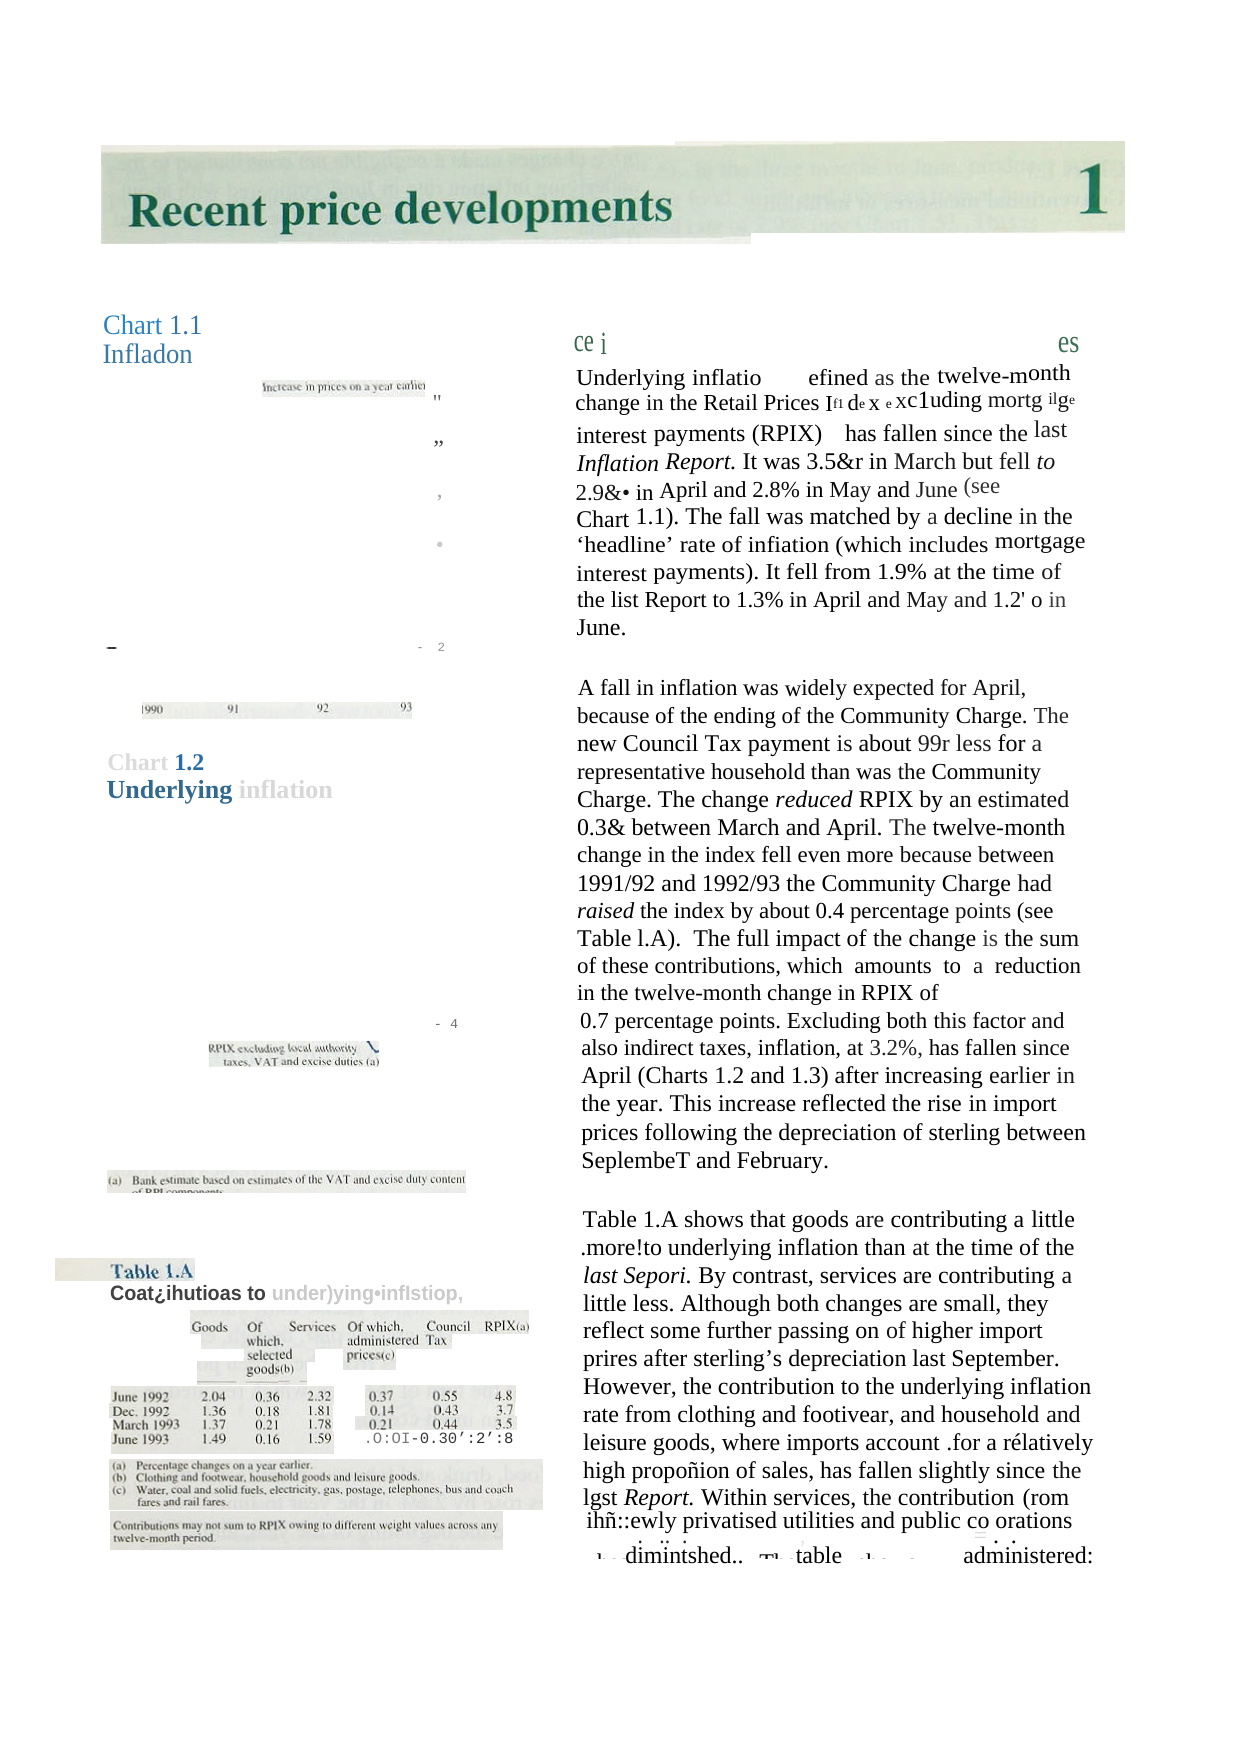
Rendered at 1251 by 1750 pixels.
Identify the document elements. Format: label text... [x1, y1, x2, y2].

picture [208, 1041, 379, 1067]
text .more!to underlying inflation than at the time of the last Sepori. By contrast, services are contributing a little less. Although both changes are small, they reflect some further passing on of higher import prires after sterling’s depreciation last September. However, the contribution to the underlying inflation rate from clothing and footivear, and household and leisure goods, where imports account .for a rélatively high propoñion of sales, has fallen slightly since the lgst Report. Within services, the contribution (rom [580, 1233, 1097, 1511]
text . .. . , = . . [637, 1533, 1112, 1547]
text June. [576, 615, 1112, 641]
text ihñ::ewly privatised utilities and public co orations [586, 1512, 1112, 1533]
picture [262, 380, 425, 397]
list ‘headline’ rate of infiation (which includes mortgage interest payments). It fell from 1.9% at the time of [436, 531, 1088, 585]
text - 4 [44, 1017, 458, 1032]
subtitle Chart 1.1 Infladon [102, 312, 204, 369]
picture [109, 1386, 334, 1454]
text Table 1.A shows that goods are contributing a little [582, 1205, 1112, 1233]
text " change in the Retail Prices If1 de x e Xc1uding mortg ilge [432, 389, 1112, 417]
text Coat¿ihutioas to under)ying•infIstiop, [110, 1254, 470, 1304]
text the list Report to 1.3% in April and May and 1.2' o in [577, 586, 1112, 612]
text Underlying inflation [106, 776, 470, 805]
picture [355, 1385, 517, 1430]
text A fall in inflation was widely expected for April, because of the ending of the Community Charge. The new Council Tax payment is about 99r less for a representative household than was the Community Charge. The change reduced RPIX by an estimated 0.3& between March and April. The twelve-month change in the index fell even more because between 1991/92 and 1992/93 the Community Charge had raised the index by about 0.4 percentage points (see Table l.A). The full impact of the change is the sum of these contributions, which amounts to a reduction in the twelve-month change in RPIX of [577, 674, 1098, 1006]
picture [110, 1511, 503, 1550]
text 0.7 percentage points. Excluding both this factor and also indirect taxes, inflation, at 3.2%, has fallen since April (Charts 1.2 and 1.3) after increasing earlier in the year. This increase reflected the rise in import prices following the depreciation of sterling between SeplembeT and February. [580, 1007, 1098, 1173]
text ce i es [574, 321, 1112, 361]
picture [142, 702, 412, 719]
picture [107, 1170, 466, 1193]
text Inflation Report. It was 3.5&r in March but fell to [577, 447, 1112, 475]
picture [109, 1459, 543, 1510]
text „ interest payments (RPIX) has fallen since the last [433, 417, 1112, 447]
text Chart 1.1). The fall was matched by a decline in the [576, 503, 1112, 530]
text , 2.9&• in April and 2.8% in May and June (see [437, 475, 1112, 503]
subtitle Chart 1.2 [107, 749, 470, 776]
picture [101, 141, 1125, 244]
picture [55, 1258, 195, 1281]
text Underlying inflatio efined as the twelve-month [576, 369, 1112, 389]
picture [190, 1310, 529, 1385]
text - 2 [44, 641, 444, 655]
text dimintshed.. table administered: [625, 1547, 1112, 1567]
